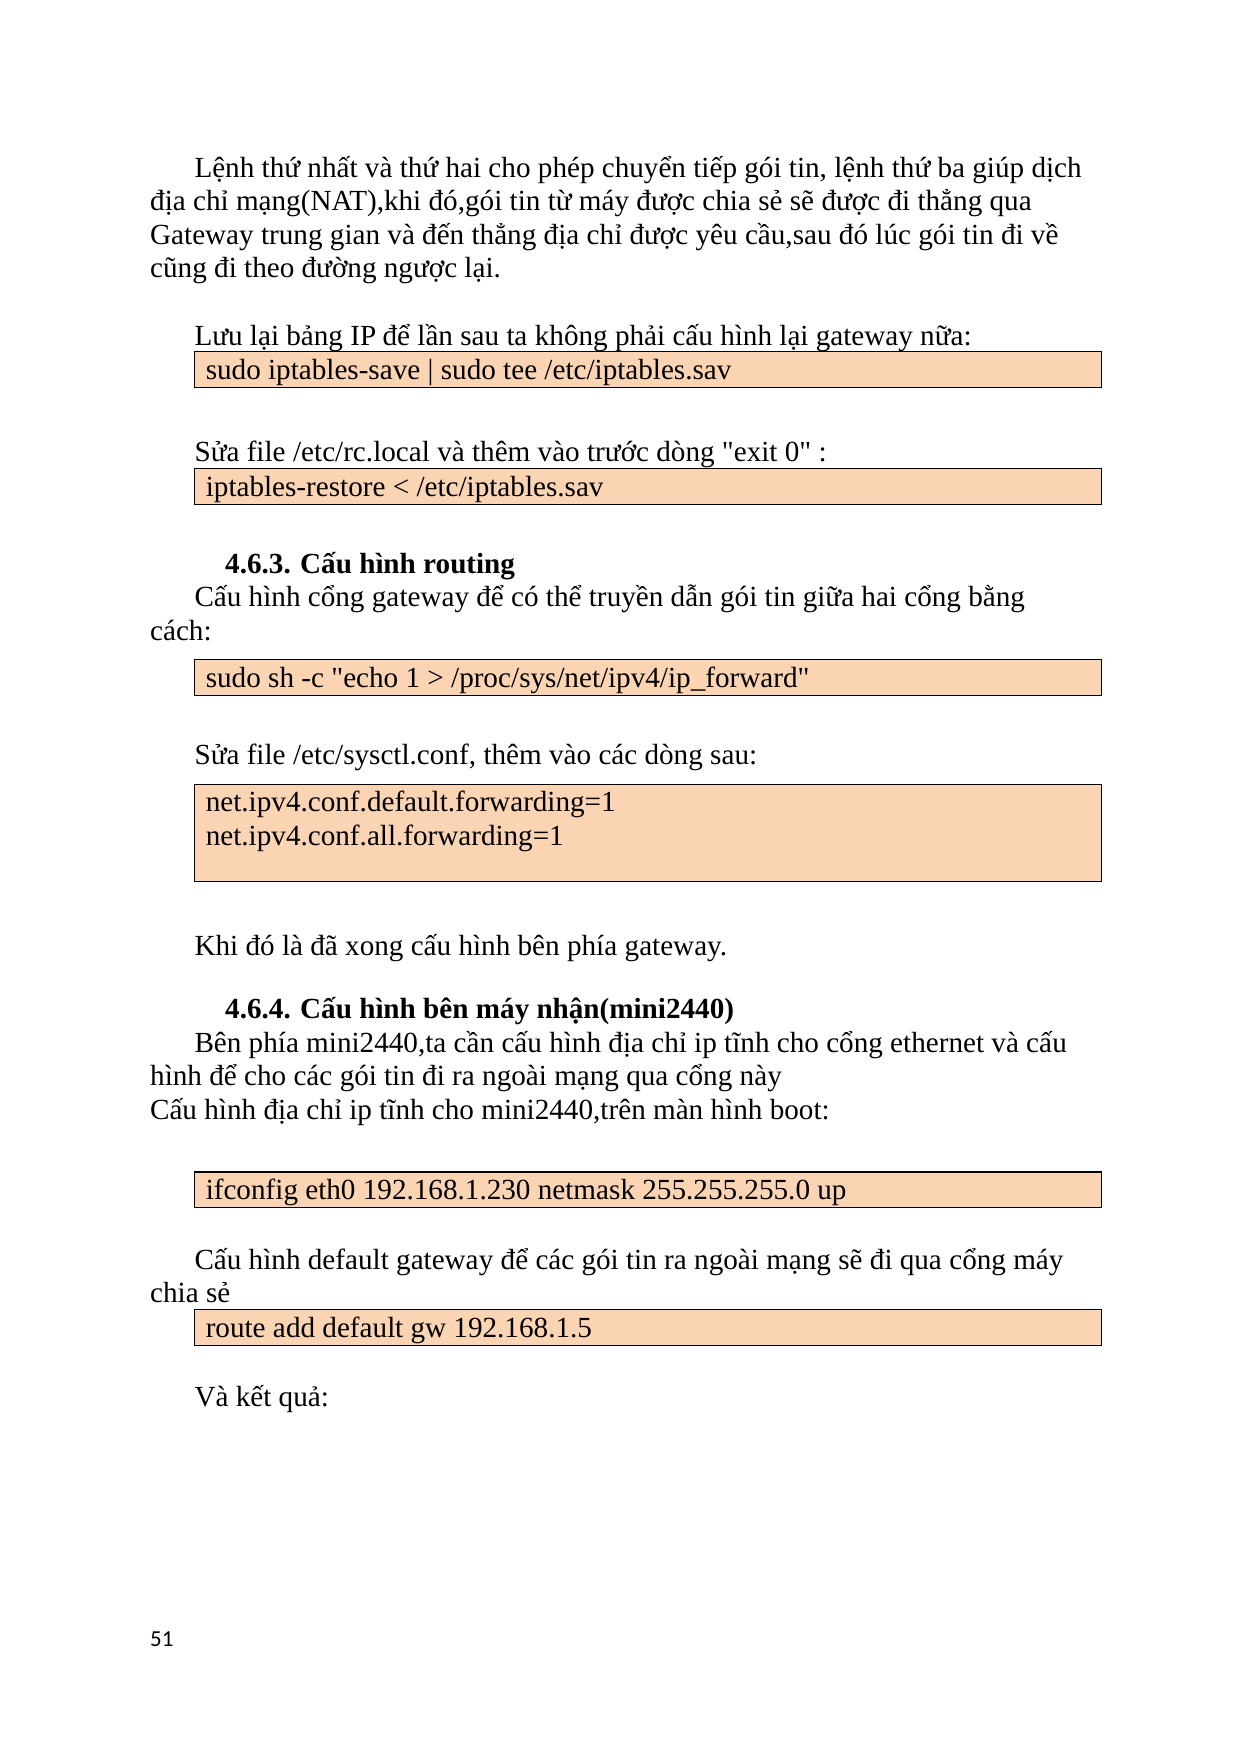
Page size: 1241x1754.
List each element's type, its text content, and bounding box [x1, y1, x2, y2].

table_header iptables-restore < /etc/iptables.sav [195, 469, 1101, 504]
table_header net.ipv4.conf.default.forwarding=1 net.ipv4.conf.all.forwarding=1 [195, 785, 1101, 881]
text Khi đó là đã xong cấu hình bên phía gateway. [150, 928, 1090, 962]
text Sửa file /etc/sysctl.conf, thêm vào các dòng sau: [150, 737, 1090, 771]
text Và kết quả: [150, 1379, 1090, 1413]
text Lưu lại bảng IP để lần sau ta không phải cấu hình lại gateway nữa: [150, 318, 1090, 351]
list Cấu hình bên máy nhận(mini2440) [225, 991, 1090, 1025]
text Cấu hình default gateway để các gói tin ra ngoài mạng sẽ đi qua cổng máy chia sẻ [150, 1242, 1090, 1309]
text Lệnh thứ nhất và thứ hai cho phép chuyển tiếp gói tin, lệnh thứ ba giúp dịch địa chỉ mạng(NAT),khi đó,gói tin từ máy được chia sẻ sẽ được đi thẳng qua Gateway trung gian và đến thẳng địa chỉ được yêu cầu,sau đó lúc gói tin đi về cũng đi theo đường ngược lại. [150, 150, 1090, 284]
text Cấu hình địa chỉ ip tĩnh cho mini2440,trên màn hình boot: [150, 1092, 1090, 1125]
text Sửa file /etc/rc.local và thêm vào trước dòng "exit 0" : [150, 434, 1090, 468]
text Bên phía mini2440,ta cần cấu hình địa chỉ ip tĩnh cho cổng ethernet và cấu hình để cho các gói tin đi ra ngoài mạng qua cổng này [150, 1025, 1090, 1092]
table_header ifconfig eth0 192.168.1.230 netmask 255.255.255.0 up [195, 1173, 1101, 1207]
text Cấu hình cổng gateway để có thể truyền dẫn gói tin giữa hai cổng bằng cách: [150, 579, 1090, 647]
list Cấu hình routing [225, 546, 1090, 579]
table_header sudo iptables-save | sudo tee /etc/iptables.sav [195, 352, 1101, 387]
table_header route add default gw 192.168.1.5 [195, 1310, 1101, 1345]
table_header sudo sh -c "echo 1 > /proc/sys/net/ipv4/ip_forward" [195, 660, 1101, 695]
